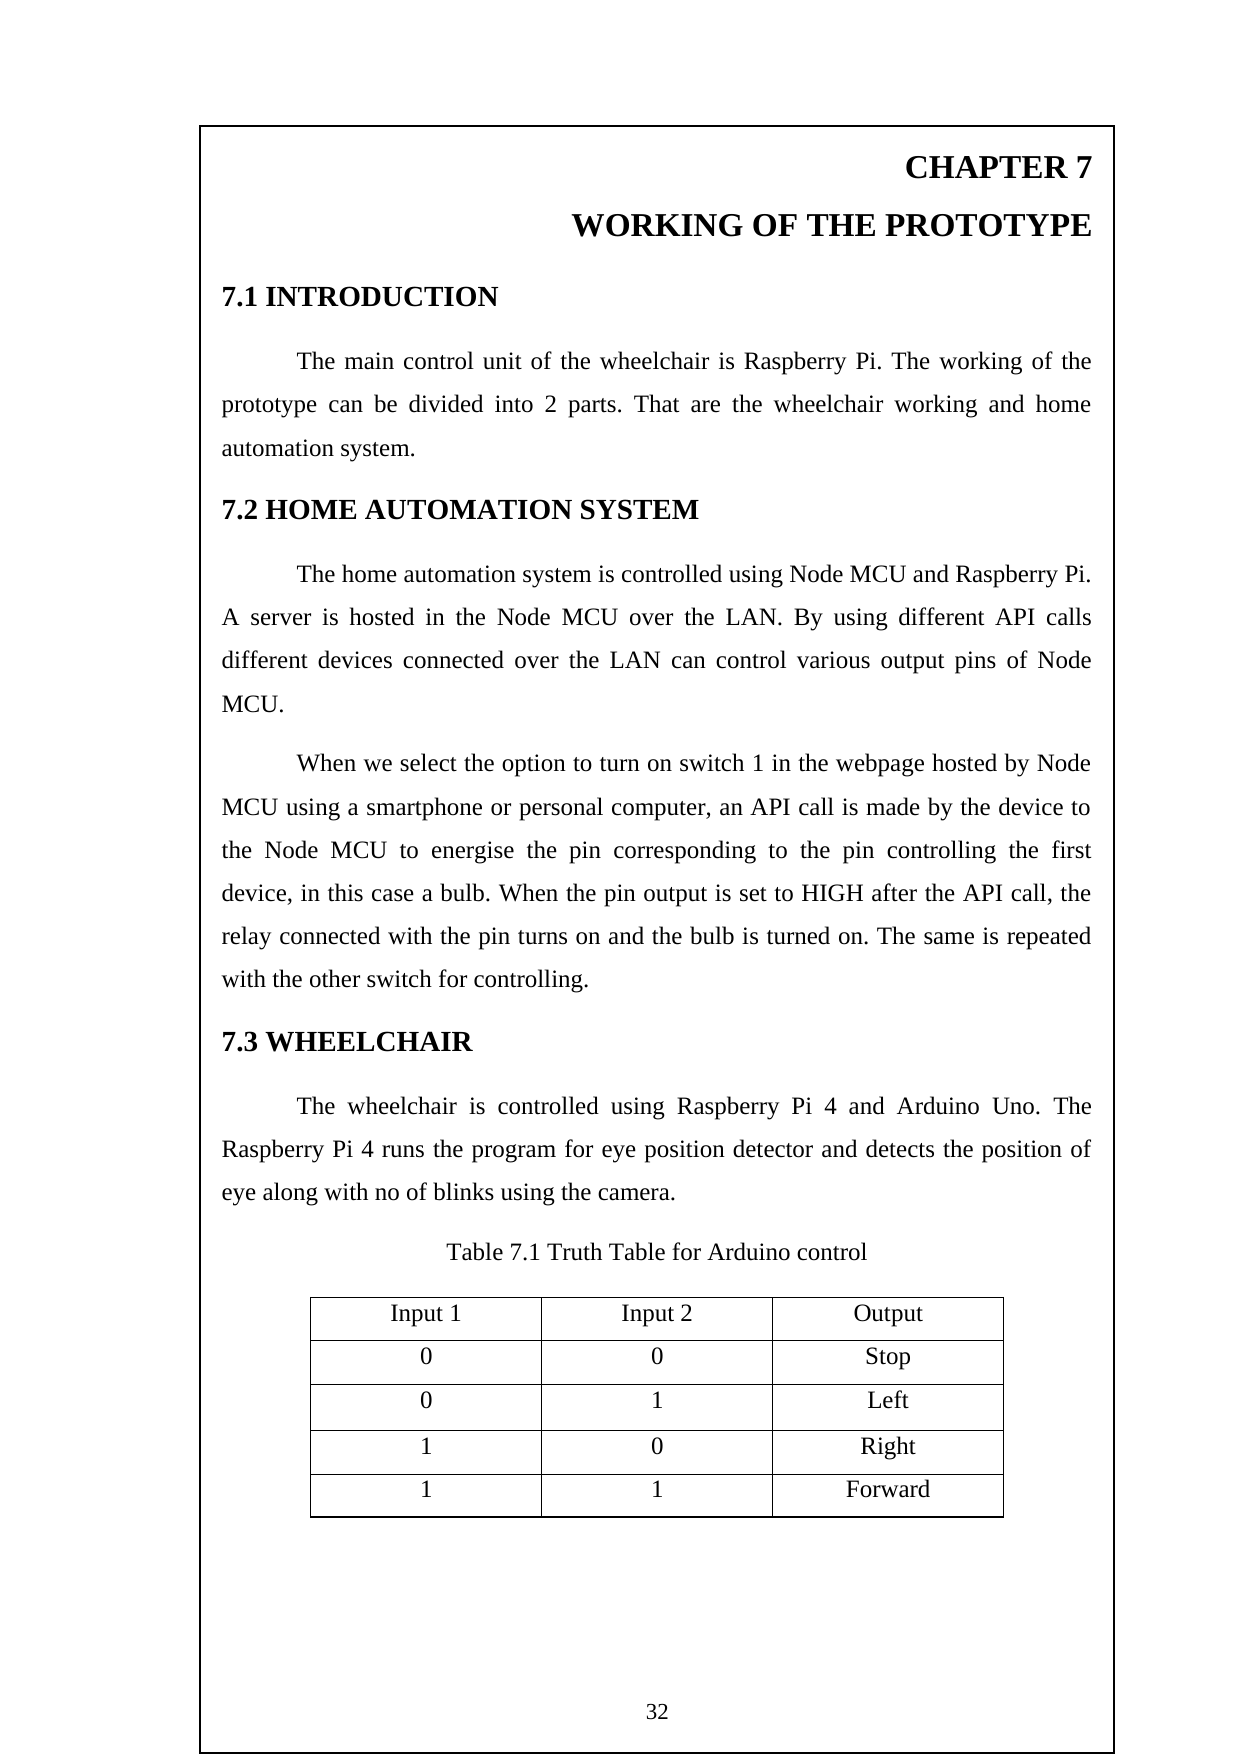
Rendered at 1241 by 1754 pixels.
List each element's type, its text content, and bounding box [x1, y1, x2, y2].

table_cell 1 [542, 1475, 772, 1516]
table_header Input 1 [311, 1298, 541, 1340]
table_cell Left [773, 1385, 1003, 1430]
text The wheelchair is controlled using Raspberry Pi 4 and Arduino Uno. The Raspberry Pi 4 runs the program for eye position detector and detects the position of eye along with no of blinks using the camera. [221, 1091, 1092, 1206]
text The main control unit of the wheelchair is Raspberry Pi. The working of the prototype can be divided into 2 parts. That are the wheelchair working and home automation system. [221, 346, 1092, 461]
text The home automation system is controlled using Node MCU and Raspberry Pi. A server is hosted in the Node MCU over the LAN. By using different API calls different devices connected over the LAN can control various output pins of Node MCU. [221, 559, 1092, 717]
table_cell 1 [311, 1475, 541, 1516]
text 7.3 WHEELCHAIR [221, 1024, 1092, 1057]
table_cell 0 [542, 1341, 772, 1384]
text When we select the option to turn on switch 1 in the webpage hosted by Node MCU using a smartphone or personal computer, an API call is made by the device to the Node MCU to energise the pin corresponding to the pin controlling the first device, in this case a bulb. When the pin output is set to HIGH after the API call, the relay connected with the pin turns on and the bulb is turned on. The same is repeated with the other switch for controlling. [221, 748, 1092, 993]
table_cell 0 [311, 1341, 541, 1384]
table_cell 1 [311, 1431, 541, 1473]
text WORKING OF THE PROTOTYPE [221, 205, 1092, 243]
text 7.1 INTRODUCTION [221, 279, 1092, 313]
table_cell Right [773, 1431, 1003, 1473]
table_cell 0 [311, 1385, 541, 1430]
table_header Input 2 [542, 1298, 772, 1340]
text Table 7.1 Truth Table for Arduino control [221, 1237, 1092, 1266]
text 7.2 HOME AUTOMATION SYSTEM [221, 492, 1092, 526]
table_cell Stop [773, 1341, 1003, 1384]
text CHAPTER 7 [221, 148, 1092, 186]
table_cell Forward [773, 1475, 1003, 1516]
table_header Output [773, 1298, 1003, 1340]
table_cell 0 [542, 1431, 772, 1473]
table_cell 1 [542, 1385, 772, 1430]
